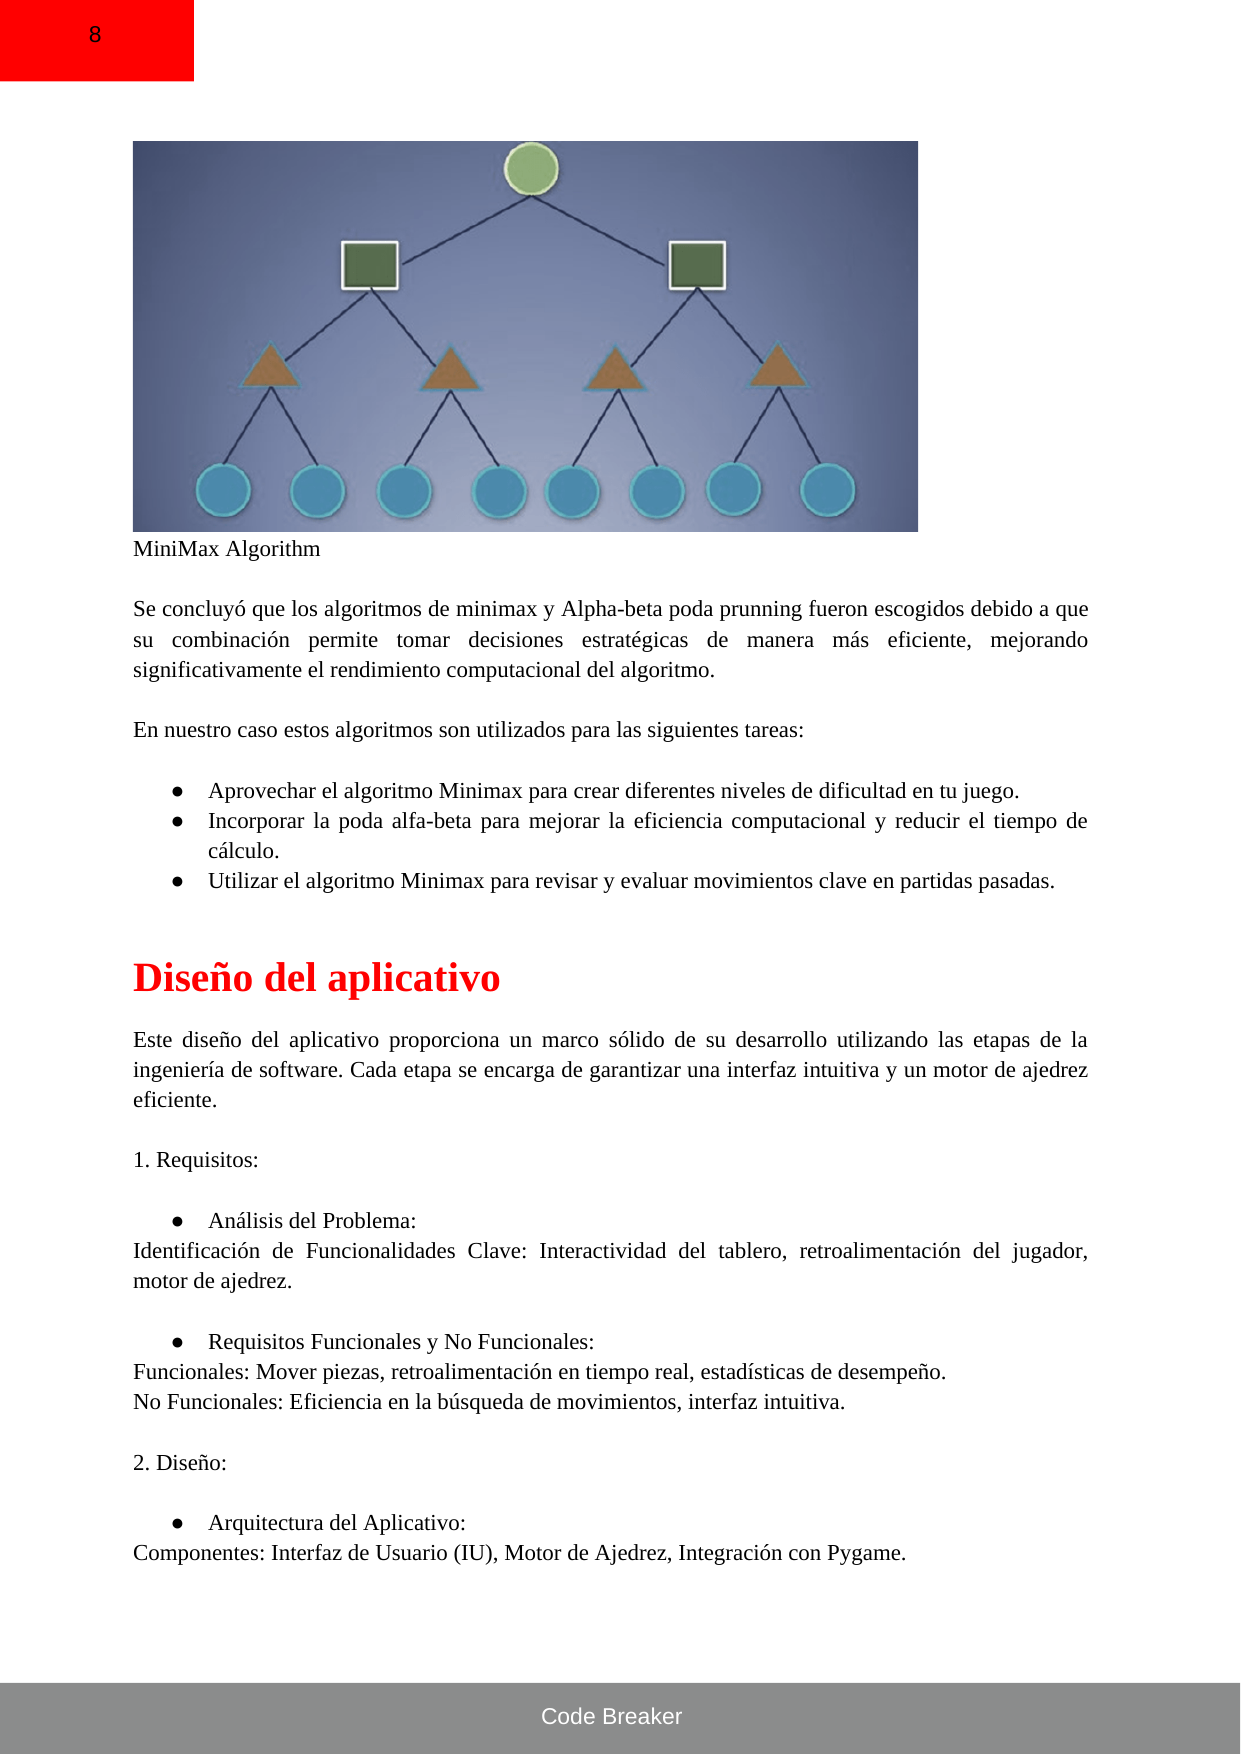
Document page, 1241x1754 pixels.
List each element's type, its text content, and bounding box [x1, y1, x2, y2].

text Se concluyó que los algoritmos de minimax y Alpha-beta poda prunning fueron escogidos debido a que su combinación permite tomar decisiones estratégicas de manera más eficiente, mejorando significativamente el rendimiento computacional del algoritmo. [133, 596, 1090, 682]
list Incorporar la poda alfa-beta para mejorar la eficiencia computacional y reducir el tiempo de cálculo. [170, 807, 1090, 863]
text No Funcionales: Eficiencia en la búsqueda de movimientos, interfaz intuitiva. [133, 1388, 1090, 1414]
subtitle Diseño del aplicativo [133, 953, 1090, 1001]
text MiniMax Algorithm [133, 535, 1090, 561]
list Utilizar el algoritmo Minimax para revisar y evaluar movimientos clave en partidas pasadas. [170, 867, 1090, 894]
text Componentes: Interfaz de Usuario (IU), Motor de Ajedrez, Integración con Pygame. [133, 1539, 1090, 1566]
text Funcionales: Mover piezas, retroalimentación en tiempo real, estadísticas de desempeño. [133, 1358, 1090, 1384]
text Este diseño del aplicativo proporciona un marco sólido de su desarrollo utilizando las etapas de la ingeniería de software. Cada etapa se encarga de garantizar una interfaz intuitiva y un motor de ajedrez eficiente. [133, 1026, 1090, 1112]
list Arquitectura del Aplicativo: [170, 1509, 1090, 1535]
list Aprovechar el algoritmo Minimax para crear diferentes niveles de dificultad en tu juego. [170, 777, 1090, 803]
list Análisis del Problema: [170, 1207, 1090, 1233]
picture [132, 141, 919, 532]
text 1. Requisitos: [133, 1147, 1090, 1173]
list Requisitos Funcionales y No Funcionales: [170, 1328, 1090, 1354]
text 2. Diseño: [133, 1449, 1090, 1475]
text En nuestro caso estos algoritmos son utilizados para las siguientes tareas: [133, 716, 1090, 743]
text Identificación de Funcionalidades Clave: Interactividad del tablero, retroalimentación del jugador, motor de ajedrez. [133, 1237, 1090, 1294]
